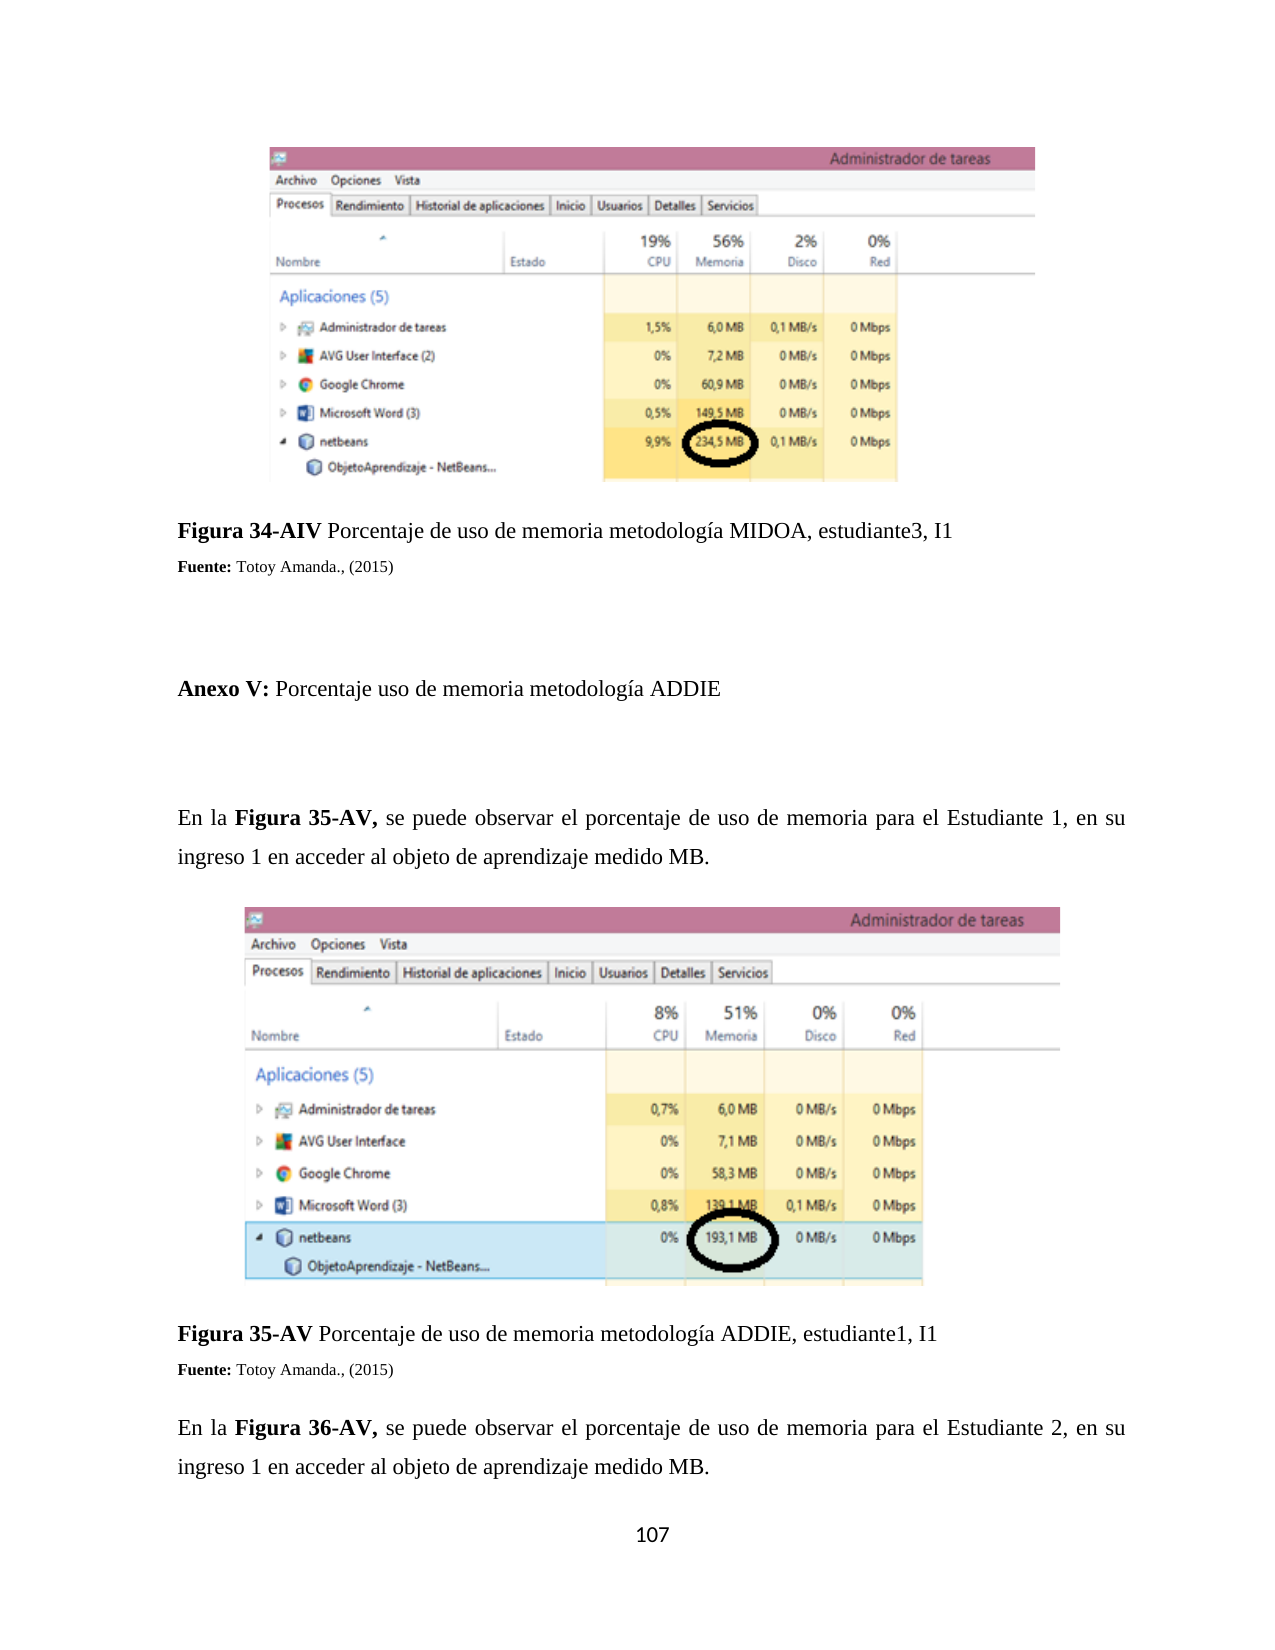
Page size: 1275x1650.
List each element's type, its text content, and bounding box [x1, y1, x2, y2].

text Fuente: Totoy Amanda., (2015) [177, 556, 1127, 576]
picture [269, 147, 1035, 482]
text Figura 34-AIV Porcentaje de uso de memoria metodología MIDOA, estudiante3, I1 [177, 517, 1127, 543]
text Anexo V: Porcentaje uso de memoria metodología ADDIE [177, 674, 1127, 701]
text Fuente: Totoy Amanda., (2015) [177, 1360, 1127, 1379]
text En la Figura 36-AV, se puede observar el porcentaje de uso de memoria para el Estudiante 2, en su ingreso 1 en acceder al objeto de aprendizaje medido MB. [177, 1414, 1127, 1479]
text Figura 35-AV Porcentaje de uso de memoria metodología ADDIE, estudiante1, I1 [177, 1320, 1127, 1347]
text En la Figura 35-AV, se puede observar el porcentaje de uso de memoria para el Estudiante 1, en su ingreso 1 en acceder al objeto de aprendizaje medido MB. [177, 803, 1127, 869]
picture [244, 907, 1060, 1286]
